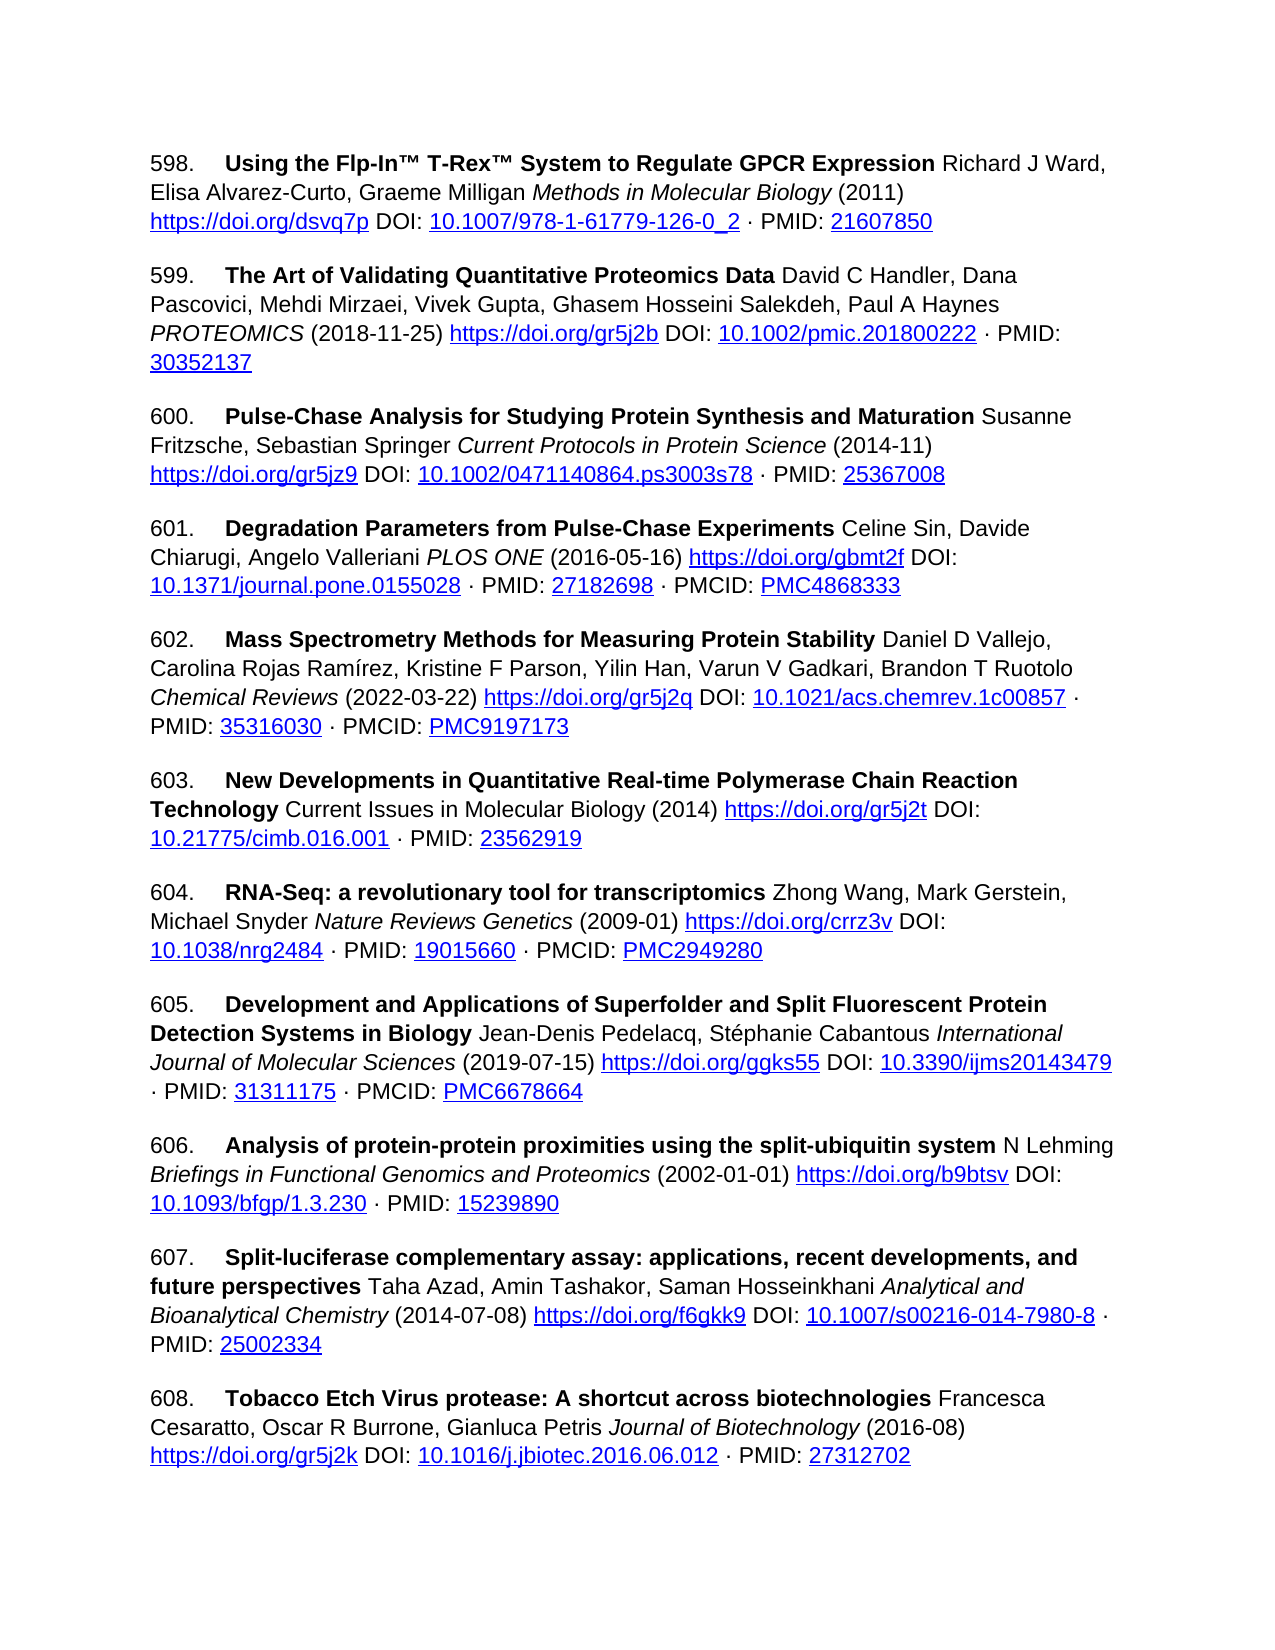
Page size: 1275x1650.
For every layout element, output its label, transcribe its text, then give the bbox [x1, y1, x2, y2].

text 603. New Developments in Quantitative Real-time Polymerase Chain Reaction Technology Current Issues in Molecular Biology (2014) https://doi.org/gr5j2t DOI: 10.21775/cimb.016.001 · PMID: 23562919 [150, 767, 1125, 852]
text 598. Using the Flp-In™ T-Rex™ System to Regulate GPCR Expression Richard J Ward, Elisa Alvarez-Curto, Graeme Milligan Methods in Molecular Biology (2011) https://doi.org/dsvq7p DOI: 10.1007/978-1-61779-126-0_2 · PMID: 21607850 [150, 150, 1125, 234]
text 601. Degradation Parameters from Pulse-Chase Experiments Celine Sin, Davide Chiarugi, Angelo Valleriani PLOS ONE (2016-05-16) https://doi.org/gbmt2f DOI: 10.1371/journal.pone.0155028 · PMID: 27182698 · PMCID: PMC4868333 [150, 514, 1125, 599]
text 604. RNA-Seq: a revolutionary tool for transcriptomics Zhong Wang, Mark Gerstein, Michael Snyder Nature Reviews Genetics (2009-01) https://doi.org/crrz3v DOI: 10.1038/nrg2484 · PMID: 19015660 · PMCID: PMC2949280 [150, 879, 1125, 963]
text 608. Tobacco Etch Virus protease: A shortcut across biotechnologies Francesca Cesaratto, Oscar R Burrone, Gianluca Petris Journal of Biotechnology (2016-08) https://doi.org/gr5j2k DOI: 10.1016/j.jbiotec.2016.06.012 · PMID: 27312702 [150, 1384, 1125, 1469]
text 599. The Art of Validating Quantitative Proteomics Data David C Handler, Dana Pascovici, Mehdi Mirzaei, Vivek Gupta, Ghasem Hosseini Salekdeh, Paul A Haynes PROTEOMICS (2018-11-25) https://doi.org/gr5j2b DOI: 10.1002/pmic.201800222 · PMID: 30352137 [150, 262, 1125, 375]
text 602. Mass Spectrometry Methods for Measuring Protein Stability Daniel D Vallejo, Carolina Rojas Ramírez, Kristine F Parson, Yilin Han, Varun V Gadkari, Brandon T Ruotolo Chemical Reviews (2022-03-22) https://doi.org/gr5j2q DOI: 10.1021/acs.chemrev.1c00857 · PMID: 35316030 · PMCID: PMC9197173 [150, 626, 1125, 740]
text 607. Split-luciferase complementary assay: applications, recent developments, and future perspectives Taha Azad, Amin Tashakor, Saman Hosseinkhani Analytical and Bioanalytical Chemistry (2014-07-08) https://doi.org/f6gkk9 DOI: 10.1007/s00216-014-7980-8 · PMID: 25002334 [150, 1244, 1125, 1357]
text 606. Analysis of protein-protein proximities using the split-ubiquitin system N Lehming Briefings in Functional Genomics and Proteomics (2002-01-01) https://doi.org/b9btsv DOI: 10.1093/bfgp/1.3.230 · PMID: 15239890 [150, 1132, 1125, 1216]
text 605. Development and Applications of Superfolder and Split Fluorescent Protein Detection Systems in Biology Jean-Denis Pedelacq, Stéphanie Cabantous International Journal of Molecular Sciences (2019-07-15) https://doi.org/ggks55 DOI: 10.3390/ijms20143479 · PMID: 31311175 · PMCID: PMC6678664 [150, 991, 1125, 1104]
text 600. Pulse‐Chase Analysis for Studying Protein Synthesis and Maturation Susanne Fritzsche, Sebastian Springer Current Protocols in Protein Science (2014-11) https://doi.org/gr5jz9 DOI: 10.1002/0471140864.ps3003s78 · PMID: 25367008 [150, 403, 1125, 487]
